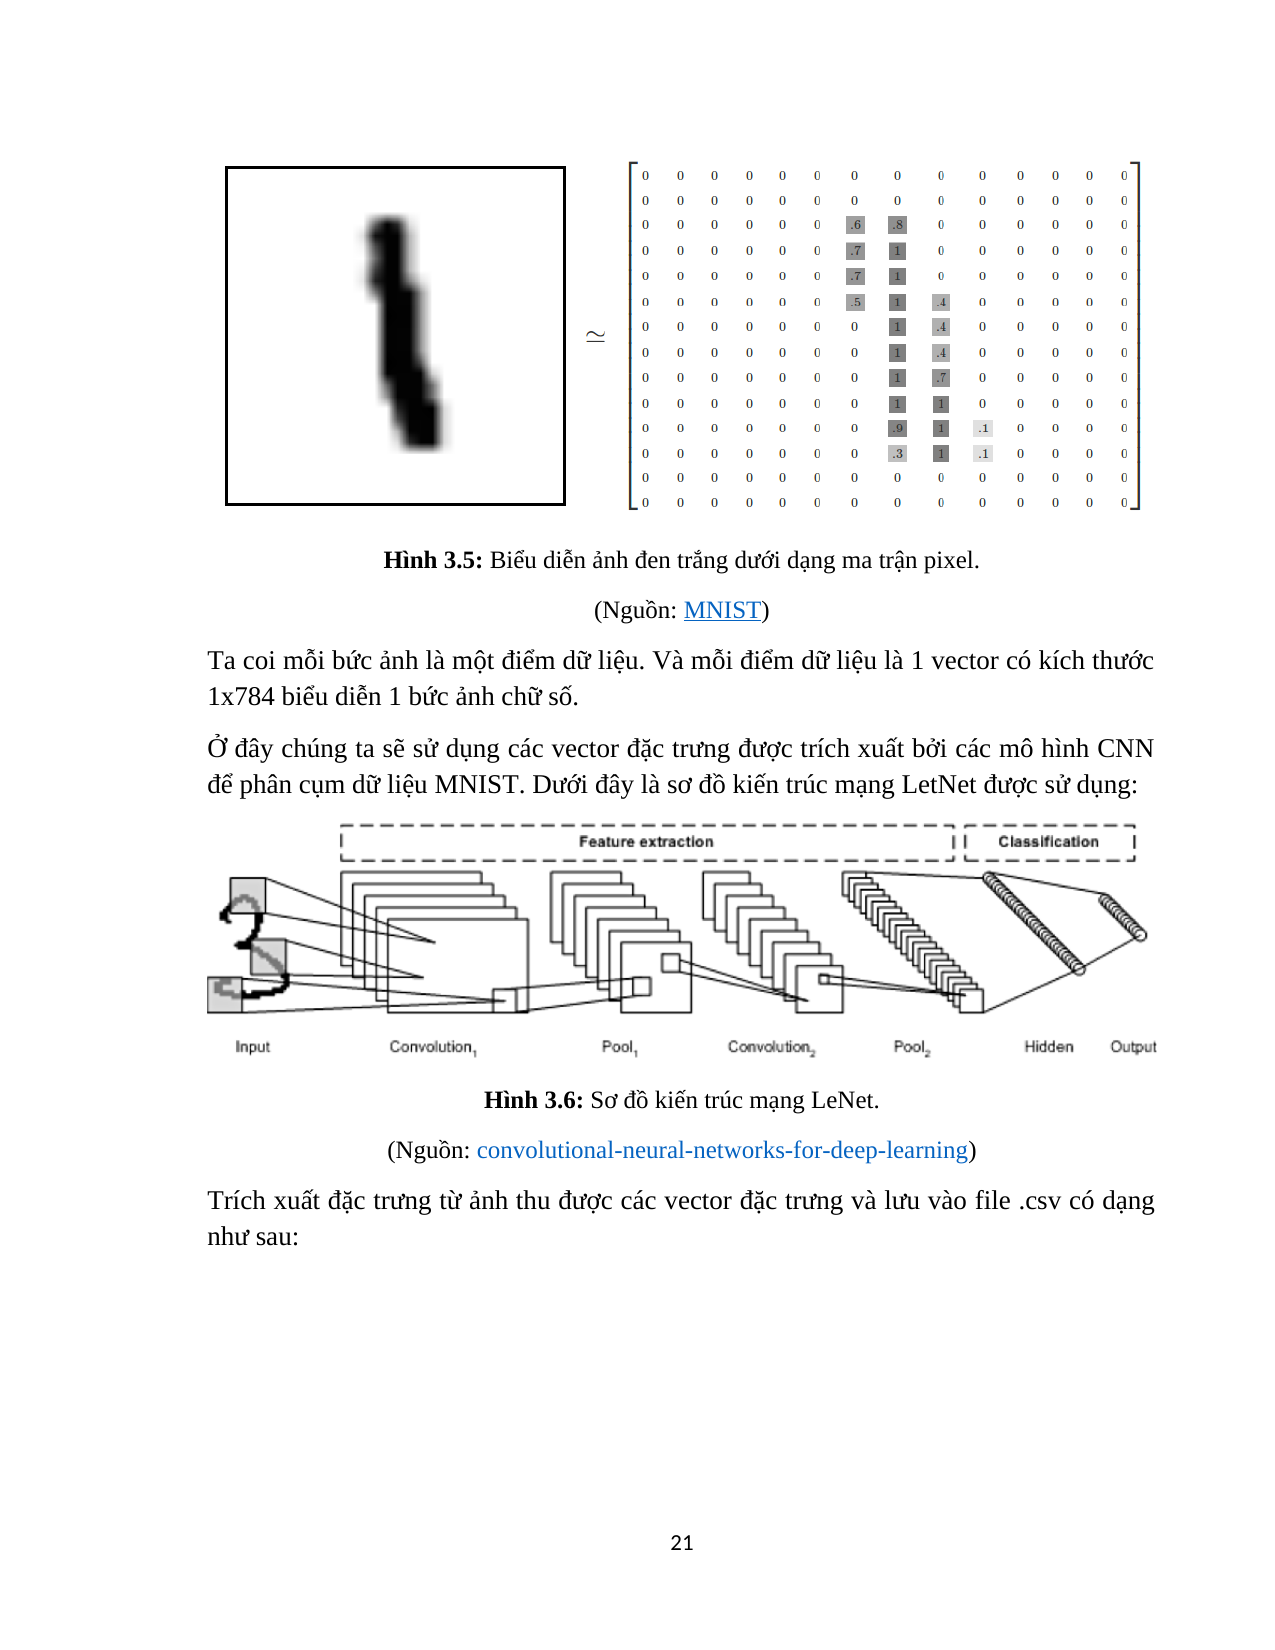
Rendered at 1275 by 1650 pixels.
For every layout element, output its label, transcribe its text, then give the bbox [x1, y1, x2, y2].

text (Nguồn: convolutional-neural-networks-for-deep-learning) [207, 1135, 1156, 1163]
picture [207, 820, 1157, 1064]
text Ta coi mỗi bức ảnh là một điểm dữ liệu. Và mỗi điểm dữ liệu là 1 vector có kích thước 1x784 biểu diễn 1 bức ảnh chữ số. [207, 644, 1156, 711]
text Trích xuất đặc trưng từ ảnh thu được các vector đặc trưng và lưu vào file .csv có dạng như sau: [207, 1184, 1156, 1251]
picture [207, 150, 1157, 524]
text Ở đây chúng ta sẽ sử dụng các vector đặc trưng được trích xuất bởi các mô hình CNN để phân cụm dữ liệu MNIST. Dưới đây là sơ đồ kiến trúc mạng LetNet được sử dụng: [207, 733, 1156, 799]
text (Nguồn: MNIST) [207, 595, 1156, 624]
